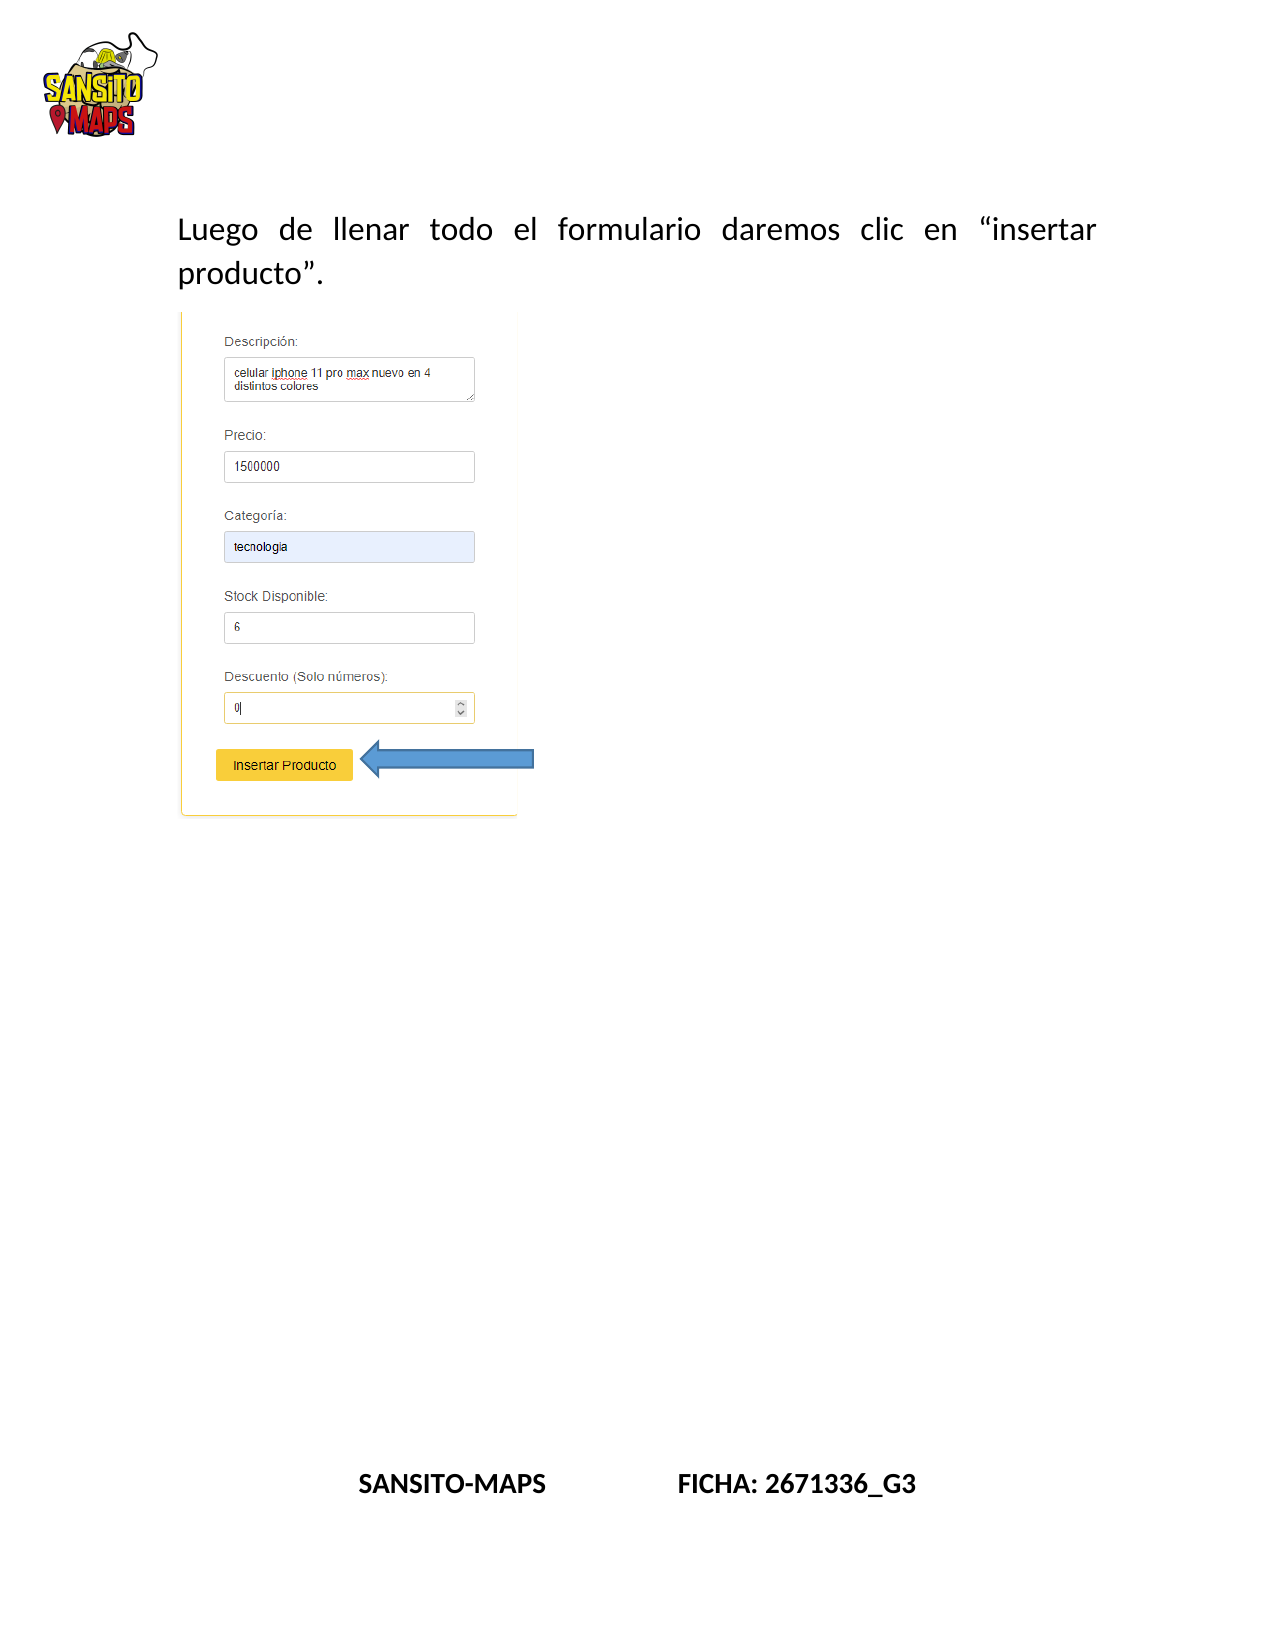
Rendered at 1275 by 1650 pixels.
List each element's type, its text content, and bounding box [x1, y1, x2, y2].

picture [41, 31, 159, 138]
text Luego de llenar todo el formulario daremos clic en “insertar producto”. [177, 208, 1098, 293]
picture [177, 312, 518, 819]
